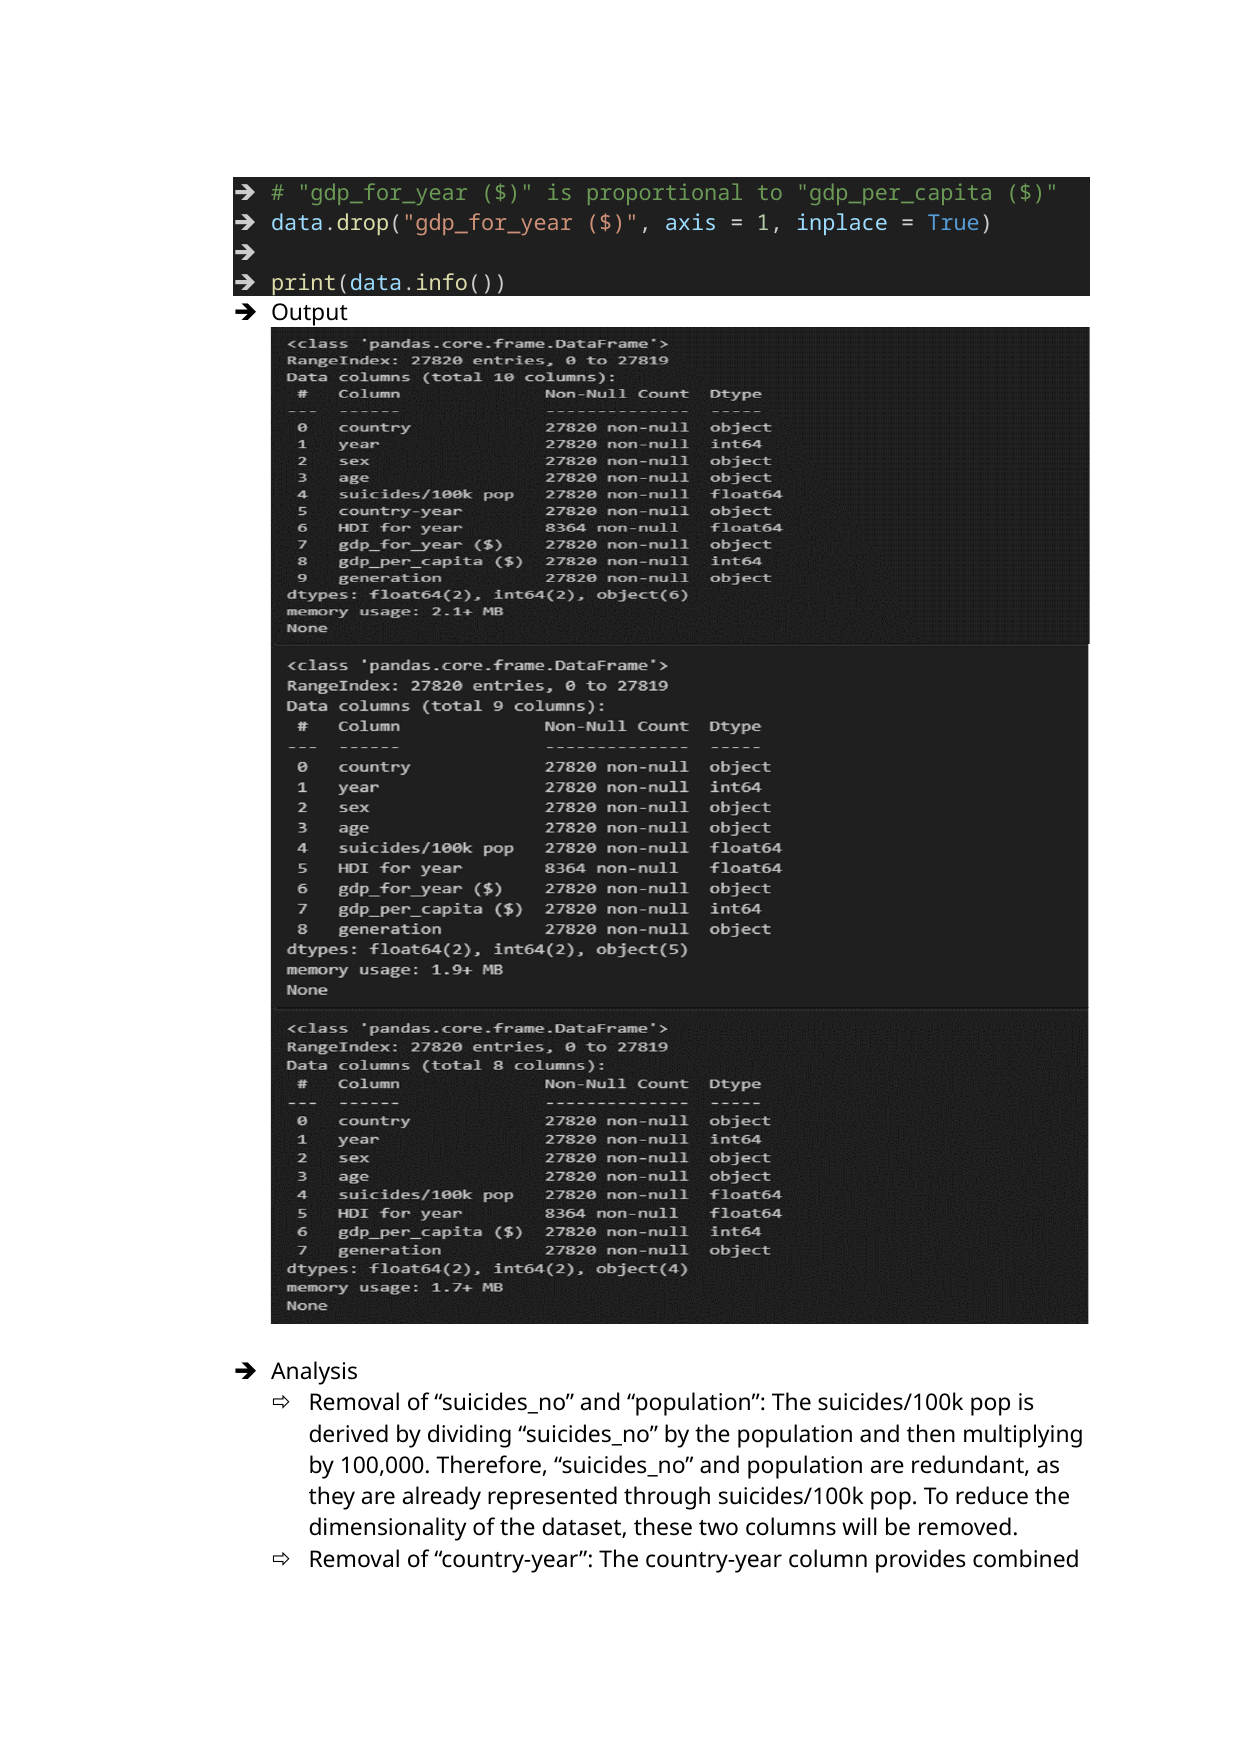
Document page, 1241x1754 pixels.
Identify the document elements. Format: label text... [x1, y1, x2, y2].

list Output [233, 296, 1090, 328]
list Analysis [233, 1355, 1090, 1386]
list print(data.info()) [233, 267, 1090, 296]
picture [270, 327, 1090, 1324]
list data.drop("gdp_for_year ($)", axis = 1, inplace = True) [233, 207, 1090, 237]
list # "gdp_for_year ($)" is proportional to "gdp_per_capita ($)" [233, 177, 1090, 207]
list Removal of “suicides_no” and “population”: The suicides/100k pop is derived by dividing “suicides_no” by the population and then multiplying by 100,000. Therefore, “suicides_no” and population are redundant, as they are already represented through suicides/100k pop. To reduce the dimensionality of the dataset, these two columns will be removed. [271, 1386, 1090, 1543]
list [271, 1543, 1090, 1574]
